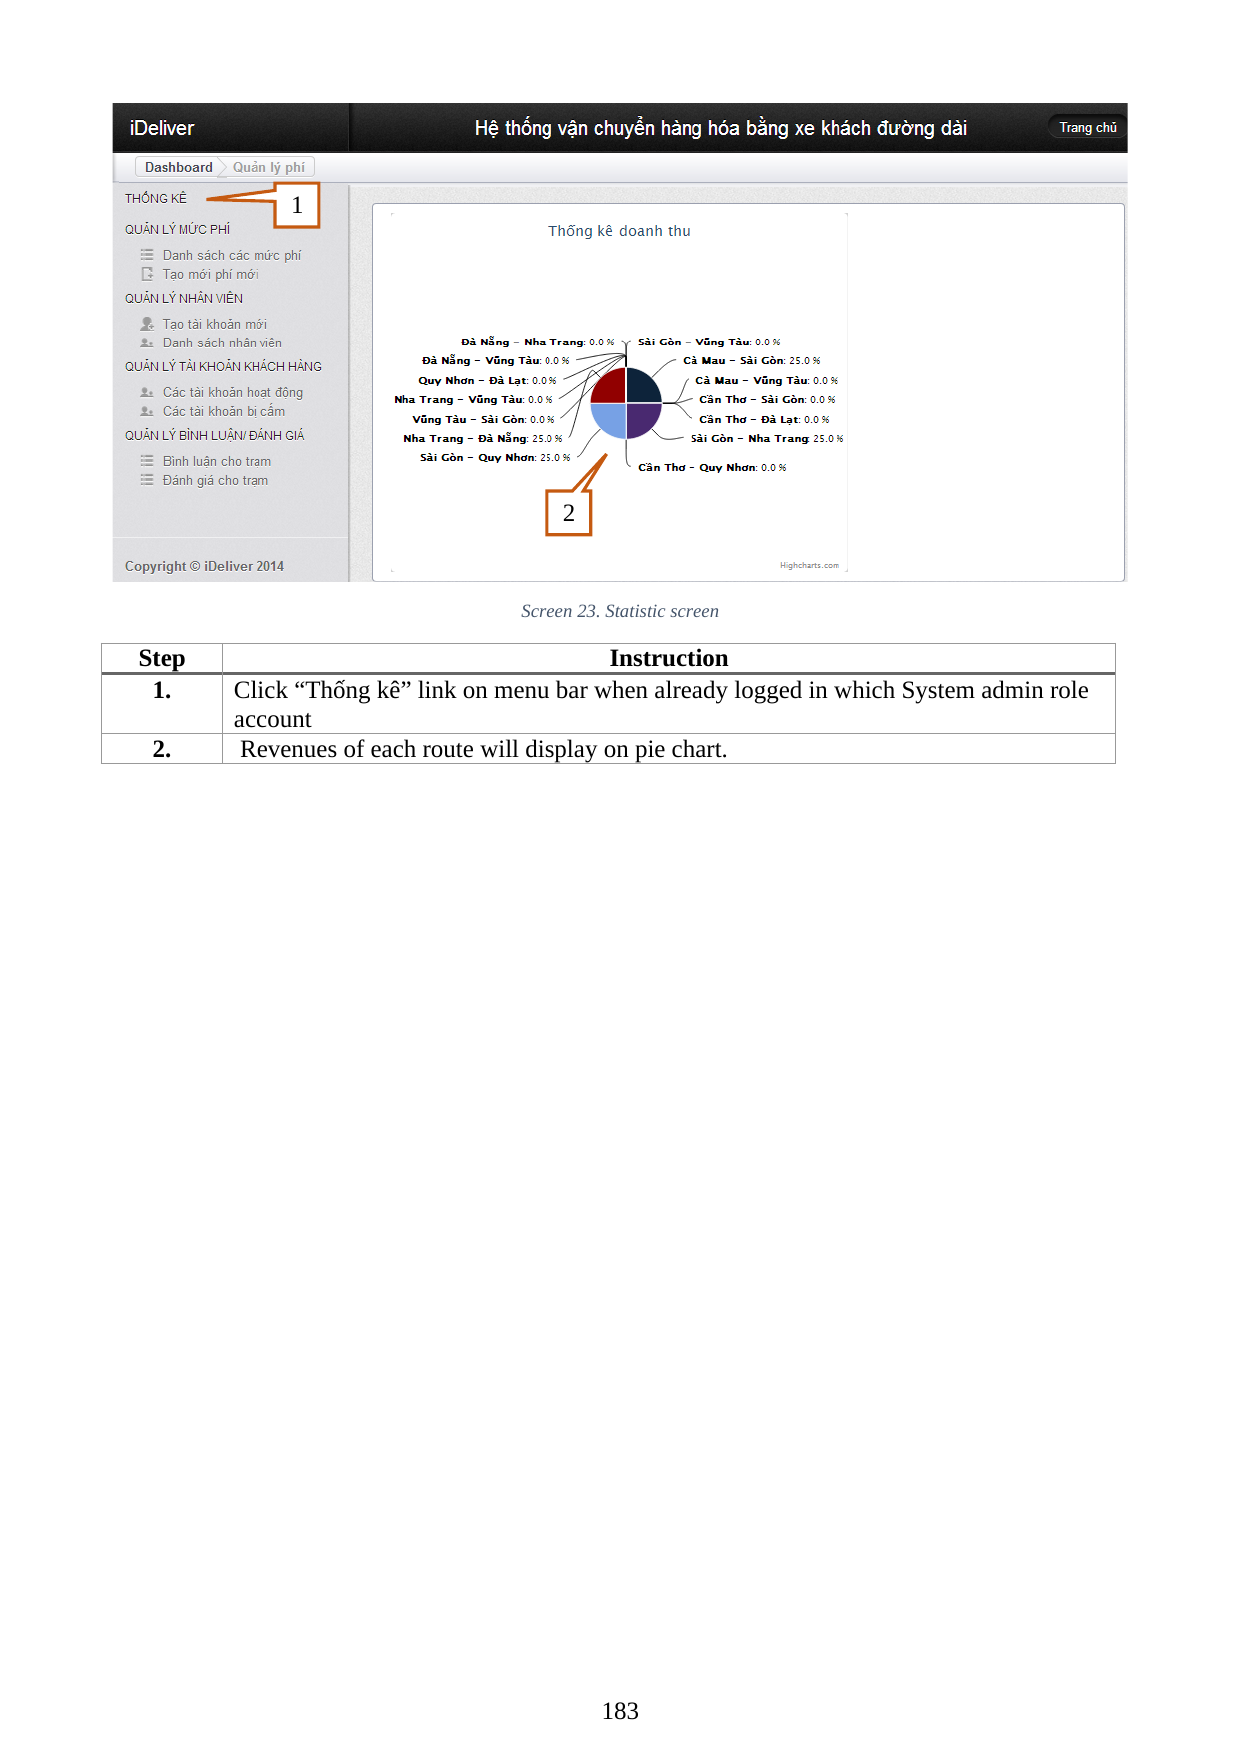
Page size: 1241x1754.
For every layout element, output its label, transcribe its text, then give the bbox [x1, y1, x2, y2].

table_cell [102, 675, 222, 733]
picture [112, 103, 1128, 582]
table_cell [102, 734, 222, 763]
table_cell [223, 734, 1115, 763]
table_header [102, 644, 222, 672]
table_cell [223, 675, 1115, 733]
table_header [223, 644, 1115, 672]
